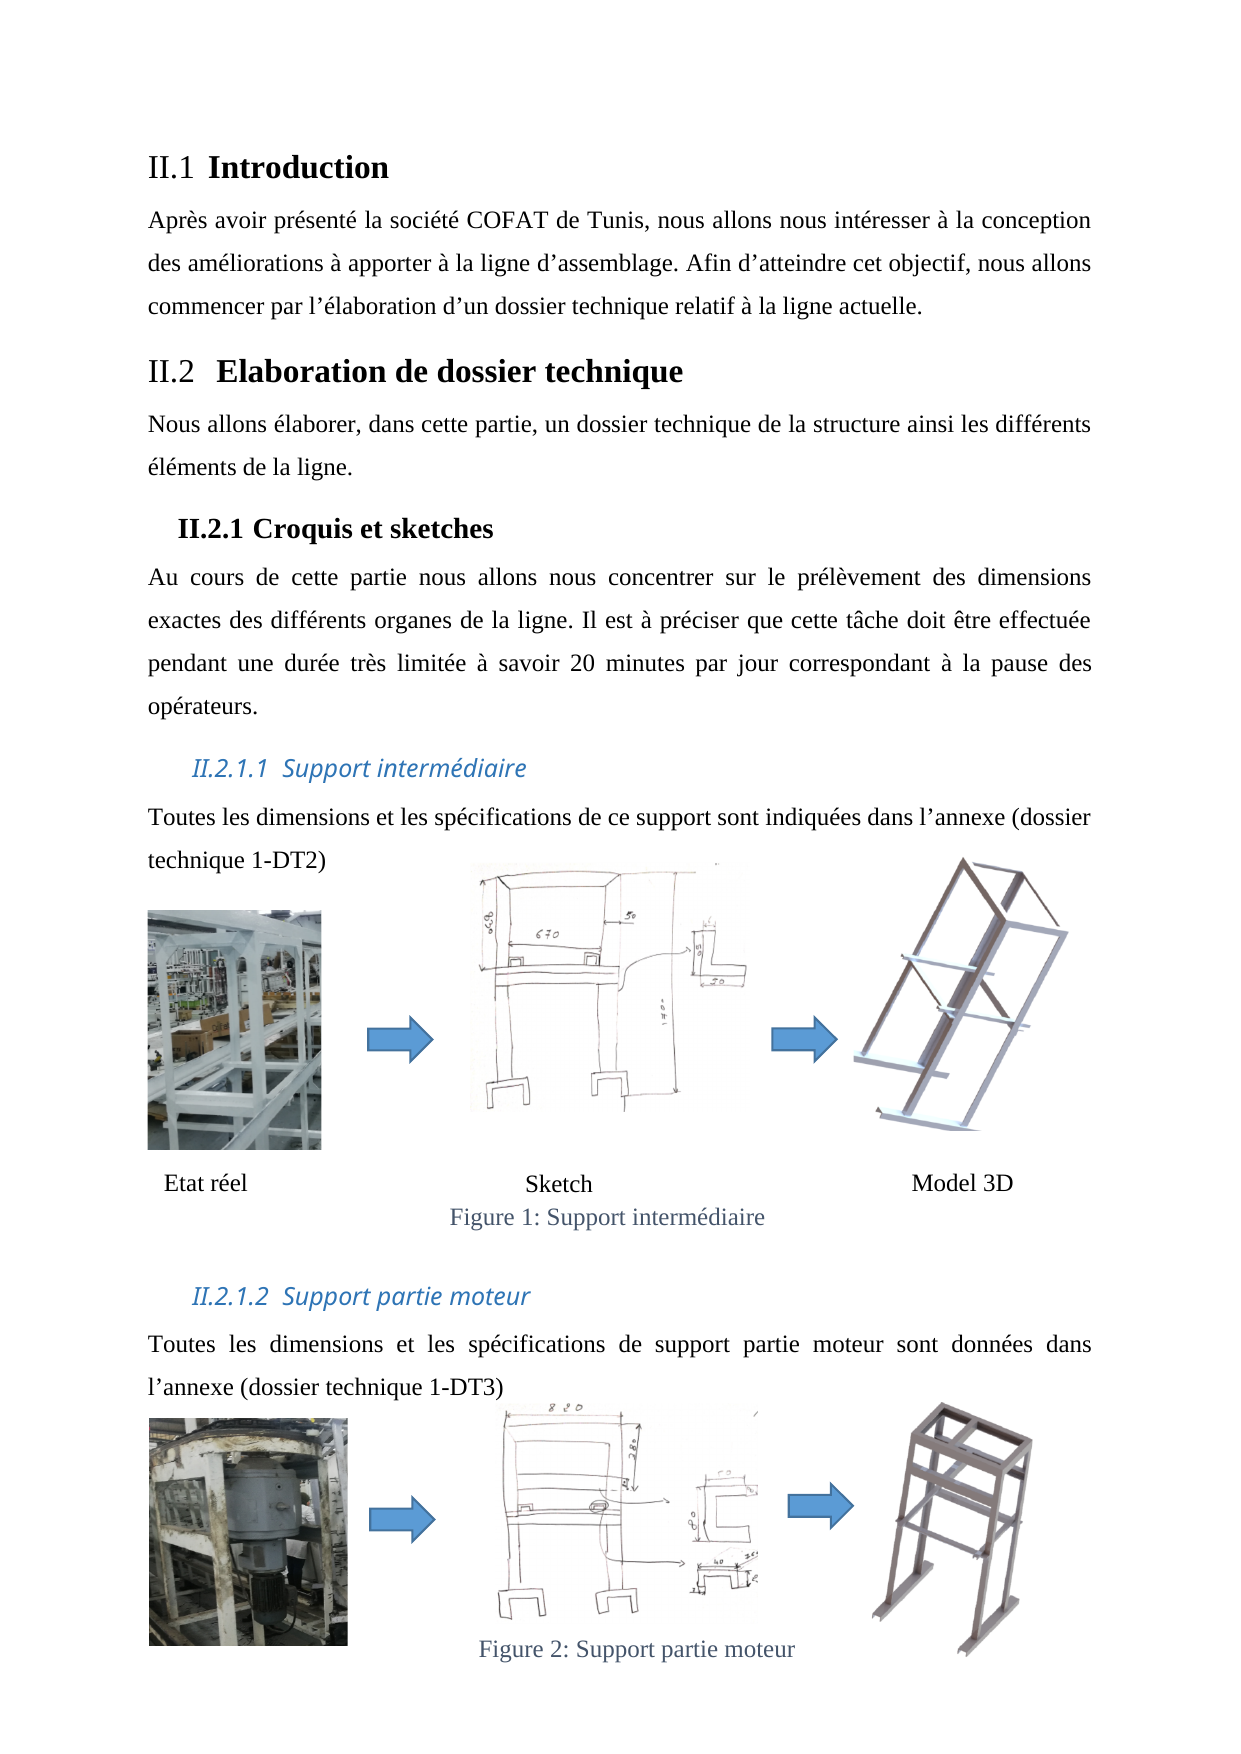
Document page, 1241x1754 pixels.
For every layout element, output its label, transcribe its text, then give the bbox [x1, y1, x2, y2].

picture [471, 863, 750, 1112]
subtitle Support partie moteur [192, 1278, 1093, 1312]
subtitle Elaboration de dossier technique [148, 351, 1093, 389]
subtitle Croquis et sketches [177, 512, 1093, 545]
text Toutes les dimensions et les spécifications de support partie moteur sont données dans l’annexe (dossier technique 1-DT3) [148, 1329, 1093, 1401]
text Après avoir présenté la société COFAT de Tunis, nous allons nous intéresser à la conception des améliorations à apporter à la ligne d’assemblage. Afin d’atteindre cet objectif, nous allons commencer par l’élaboration d’un dossier technique relatif à la ligne actuelle. [148, 205, 1093, 320]
text Nous allons élaborer, dans cette partie, un dossier technique de la structure ainsi les différents éléments de la ligne. [148, 409, 1093, 481]
picture [851, 855, 1071, 1131]
picture [496, 1404, 757, 1623]
picture [870, 1402, 1033, 1656]
text Au cours de cette partie nous allons nous concentrer sur le prélèvement des dimensions exactes des différents organes de la ligne. Il est à préciser que cette tâche doit être effectuée pendant une durée très limitée à savoir 20 minutes par jour correspondant à la pause des opérateurs. [148, 562, 1093, 720]
subtitle Introduction [148, 148, 1093, 186]
text Toutes les dimensions et les spécifications de ce support sont indiquées dans l’annexe (dossier technique 1-DT2) [148, 802, 1093, 874]
picture [146, 910, 322, 1148]
picture [147, 1418, 348, 1644]
subtitle Support intermédiaire [192, 751, 1093, 785]
